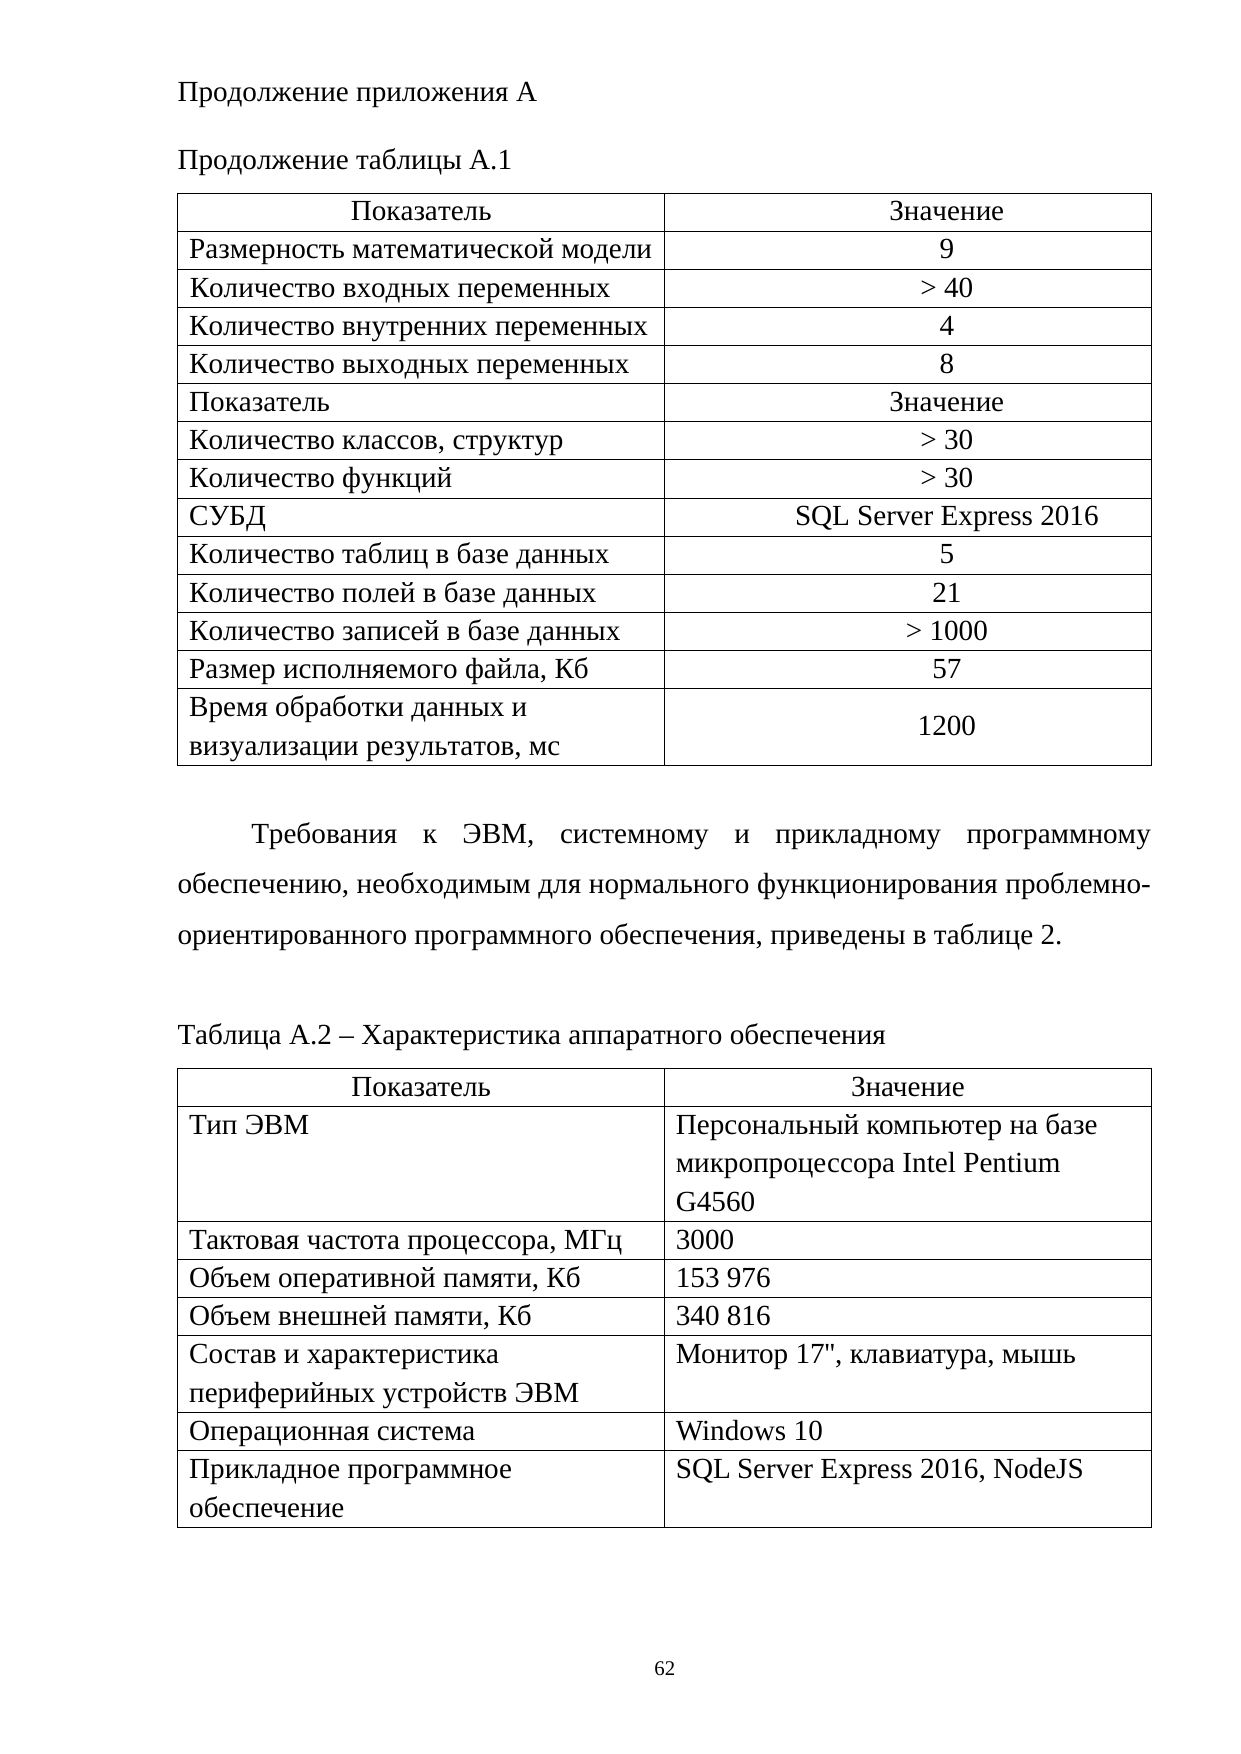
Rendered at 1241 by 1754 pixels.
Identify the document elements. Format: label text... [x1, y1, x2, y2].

table_cell Размер исполняемого файла, Кб [178, 651, 664, 688]
table_cell 3000 [665, 1222, 1151, 1259]
table_cell 9 [665, 232, 1151, 269]
table_cell Количество таблиц в базе данных [178, 537, 664, 574]
table_cell 8 [665, 346, 1151, 383]
table_cell Объем оперативной памяти, Кб [178, 1260, 664, 1297]
table_cell > 40 [665, 270, 1151, 307]
table_cell Прикладное программное обеспечение [178, 1451, 664, 1527]
table_cell 340 816 [665, 1298, 1151, 1335]
table_cell Количество входных переменных [178, 270, 664, 307]
table_cell Тип ЭВМ [178, 1107, 664, 1221]
table_cell SQL Server Express 2016, NodeJS [665, 1451, 1151, 1527]
table_cell Размерность математической модели [178, 232, 664, 269]
table_cell Количество полей в базе данных [178, 575, 664, 612]
table_cell 4 [665, 308, 1151, 345]
text Продолжение таблицы А.1 [177, 142, 1152, 176]
table_cell 1200 [665, 689, 1151, 765]
table_cell 5 [665, 537, 1151, 574]
table_cell 57 [665, 651, 1151, 688]
table_cell Монитор 17'', клавиатура, мышь [665, 1336, 1151, 1412]
table_cell Объем внешней памяти, Кб [178, 1298, 664, 1335]
table_cell Операционная система [178, 1413, 664, 1450]
table_cell > 30 [665, 460, 1151, 497]
table_cell 153 976 [665, 1260, 1151, 1297]
text Таблица А.2 – Характеристика аппаратного обеспечения [177, 1017, 1152, 1051]
table_cell > 30 [665, 422, 1151, 459]
table_cell Тактовая частота процессора, МГц [178, 1222, 664, 1259]
table_cell Количество классов, структур [178, 422, 664, 459]
table_cell Показатель [178, 384, 664, 421]
table_cell Количество внутренних переменных [178, 308, 664, 345]
table_cell Персональный компьютер на базе микропроцессора Intel Pentium G4560 [665, 1107, 1151, 1221]
table_cell Windows 10 [665, 1413, 1151, 1450]
table_cell 21 [665, 575, 1151, 612]
table_cell > 1000 [665, 613, 1151, 650]
table_header Значение [665, 1069, 1151, 1106]
table_header Значение [665, 194, 1151, 231]
table_cell Количество выходных переменных [178, 346, 664, 383]
table_cell Количество функций [178, 460, 664, 497]
table_header Показатель [178, 1069, 664, 1106]
table_cell СУБД [178, 499, 664, 536]
text Требования к ЭВМ, системному и прикладному программному обеспечению, необходимым для нормального функционирования проблемно-ориентированного программного обеспечения, приведены в таблице 2. [177, 816, 1152, 950]
table_cell Количество записей в базе данных [178, 613, 664, 650]
table_cell SQL Server Express 2016 [665, 499, 1151, 536]
table_cell Состав и характеристика периферийных устройств ЭВМ [178, 1336, 664, 1412]
table_header Показатель [178, 194, 664, 231]
table_cell Время обработки данных и визуализации результатов, мс [178, 689, 664, 765]
table_cell Значение [665, 384, 1151, 421]
